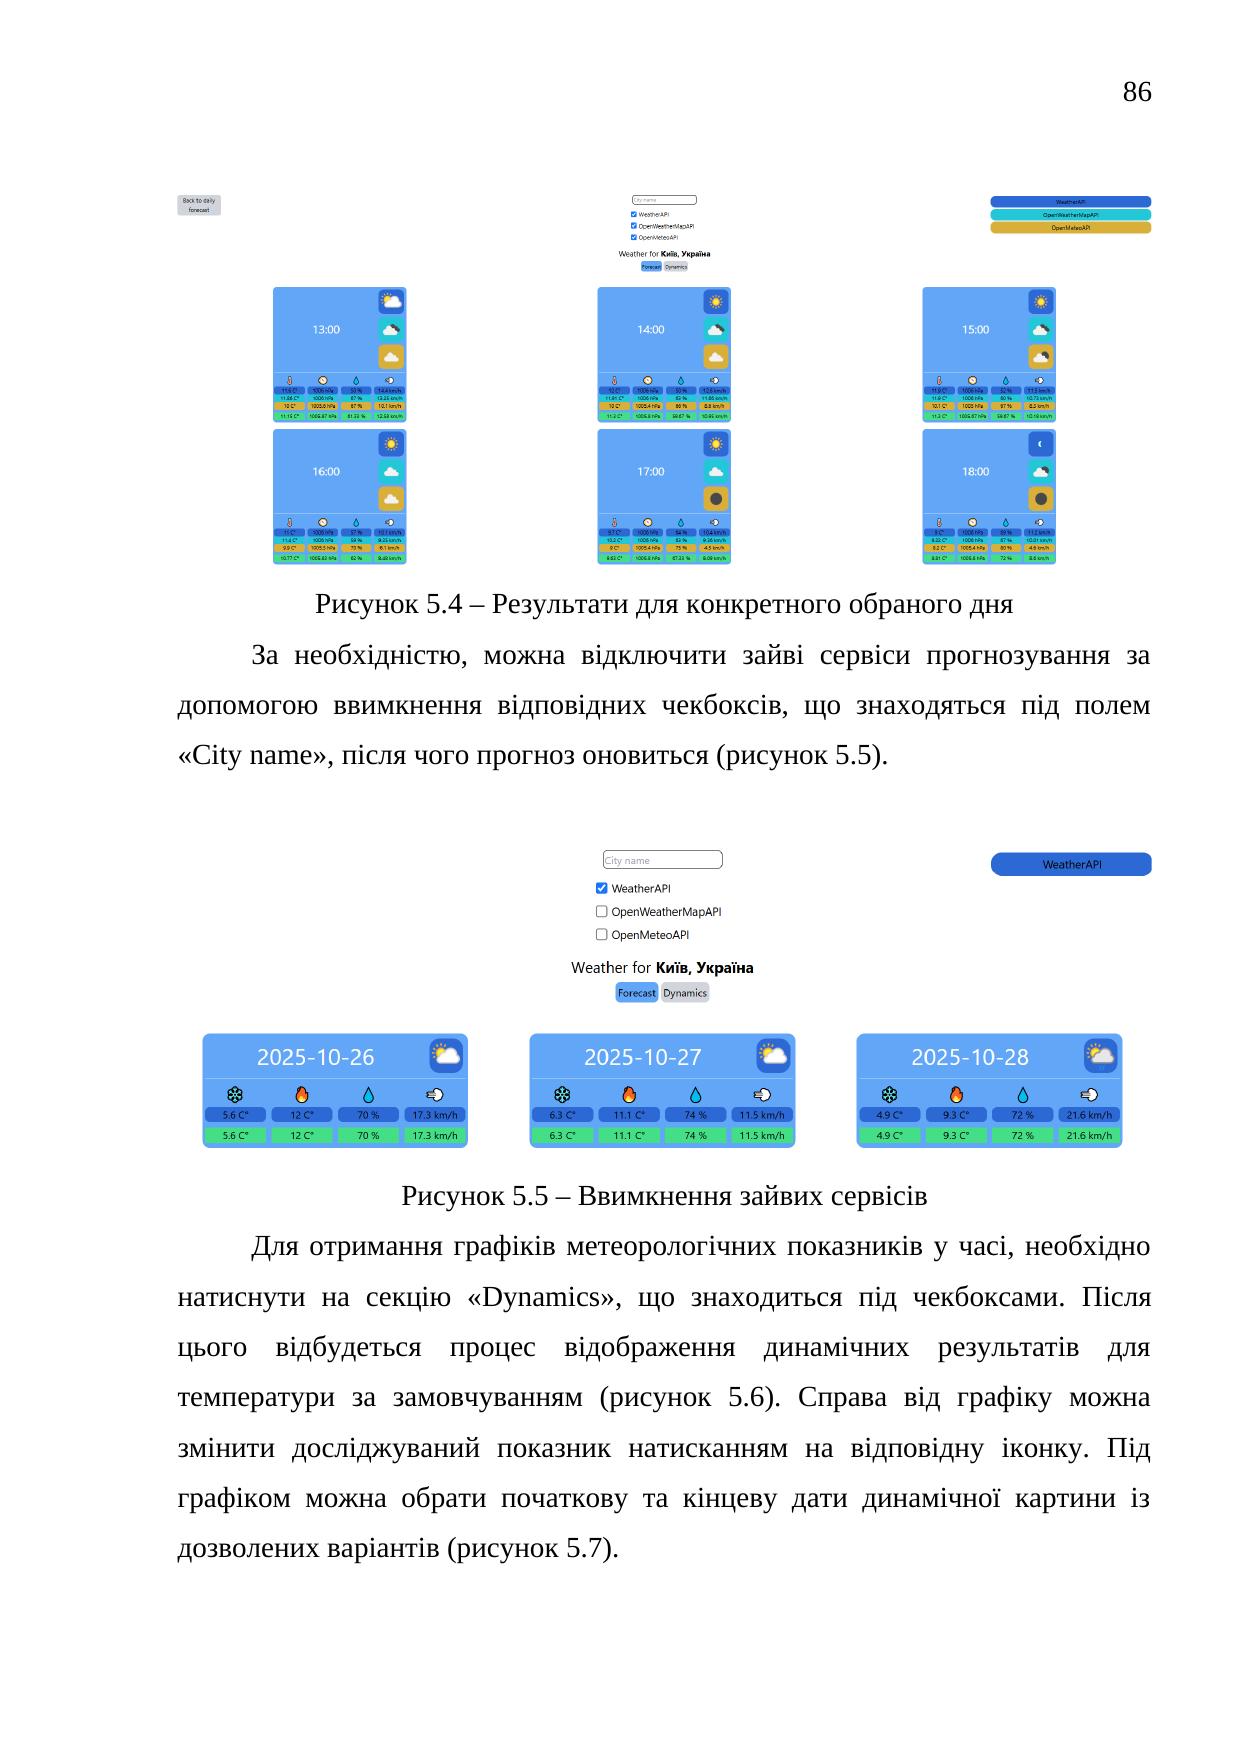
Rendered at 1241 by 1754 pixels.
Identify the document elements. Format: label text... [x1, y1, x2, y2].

picture [177, 838, 1152, 1162]
text Рисунок 5.4 – Результати для конкретного обраного дня [177, 586, 1152, 620]
text Рисунок 5.5 – Ввимкнення зайвих сервісів [177, 1178, 1152, 1212]
picture [177, 191, 1152, 570]
text За необхідністю, можна відключити зайві сервіси прогнозування за допомогою ввимкнення відповідних чекбоксів, що знаходяться під полем «City name», після чого прогноз оновиться (рисунок 5.5). [177, 637, 1152, 771]
text Для отримання графіків метеорологічних показників у часі, необхідно натиснути на секцію «Dynamics», що знаходиться під чекбоксами. Після цього відбудеться процес відображення динамічних результатів для температури за замовчуванням (рисунок 5.6). Справа від графіку можна змінити досліджуваний показник натисканням на відповідну іконку. Під графіком можна обрати початкову та кінцеву дати динамічної картини із дозволених варіантів (рисунок 5.7). [177, 1228, 1152, 1564]
